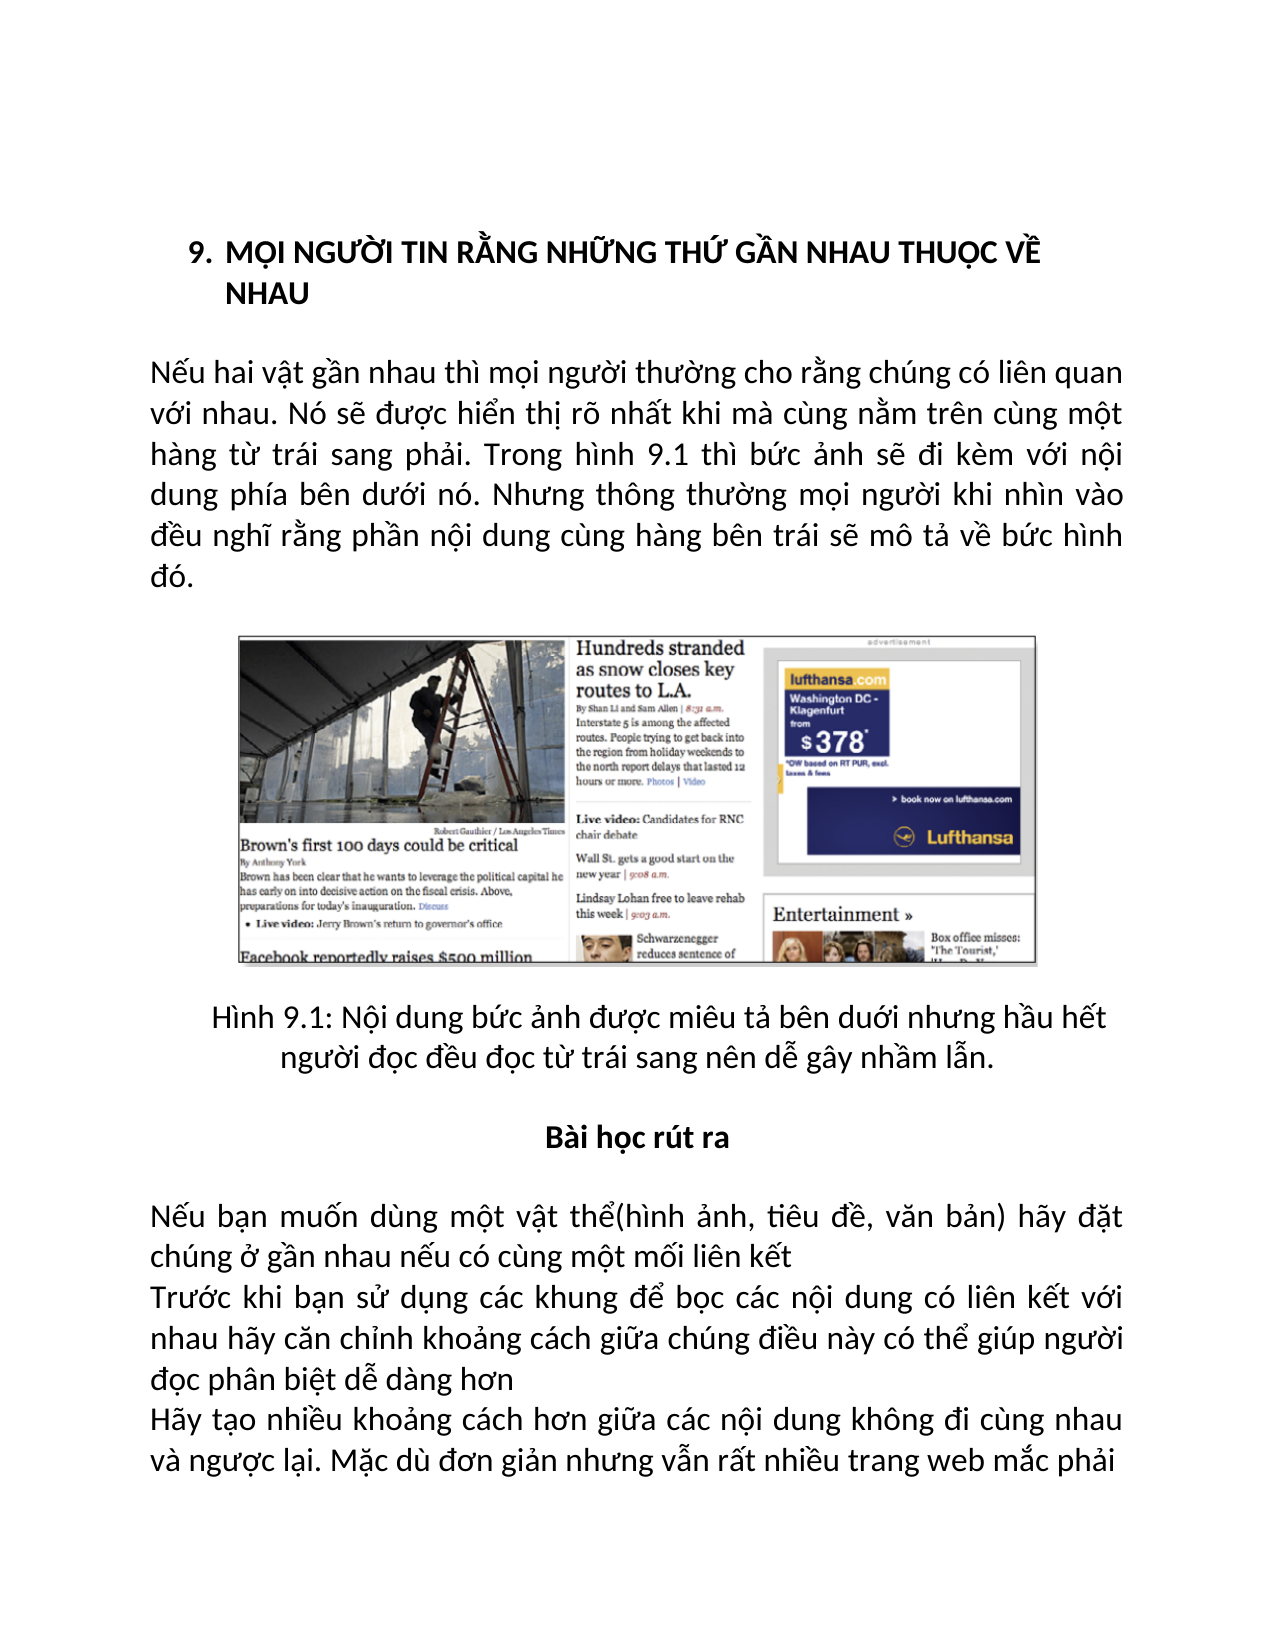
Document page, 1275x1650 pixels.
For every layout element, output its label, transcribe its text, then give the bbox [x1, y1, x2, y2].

text Hãy tạo nhiều khoảng cách hơn giữa các nội dung không đi cùng nhau và ngược lại. Mặc dù đơn giản nhưng vẫn rất nhiều trang web mắc phải [150, 1398, 1125, 1480]
text Nếu hai vật gần nhau thì mọi người thường cho rằng chúng có liên quan với nhau. Nó sẽ được hiển thị rõ nhất khi mà cùng nằm trên cùng một hàng từ trái sang phải. Trong hình 9.1 thì bức ảnh sẽ đi kèm với nội dung phía bên dưới nó. Nhưng thông thường mọi người khi nhìn vào đều nghĩ rằng phần nội dung cùng hàng bên trái sẽ mô tả về bức hình đó. [150, 351, 1125, 596]
text Hình 9.1: Nội dung bức ảnh được miêu tả bên duới nhưng hầu hết người đọc đều đọc từ trái sang nên dễ gây nhầm lẫn. [150, 996, 1125, 1077]
picture [237, 633, 1038, 967]
text Nếu bạn muốn dùng một vật thể(hình ảnh, tiêu đề, văn bản) hãy đặt chúng ở gần nhau nếu có cùng một mối liên kết [150, 1195, 1125, 1276]
text Bài học rút ra [150, 1116, 1125, 1156]
list MỌI NGƯỜI TIN RẰNG NHỮNG THỨ GẦN NHAU THUỘC VỀ NHAU [187, 231, 1125, 313]
text Trước khi bạn sử dụng các khung để bọc các nội dung có liên kết với nhau hãy căn chỉnh khoảng cách giữa chúng điều này có thể giúp người đọc phân biệt dễ dàng hơn [150, 1276, 1125, 1398]
